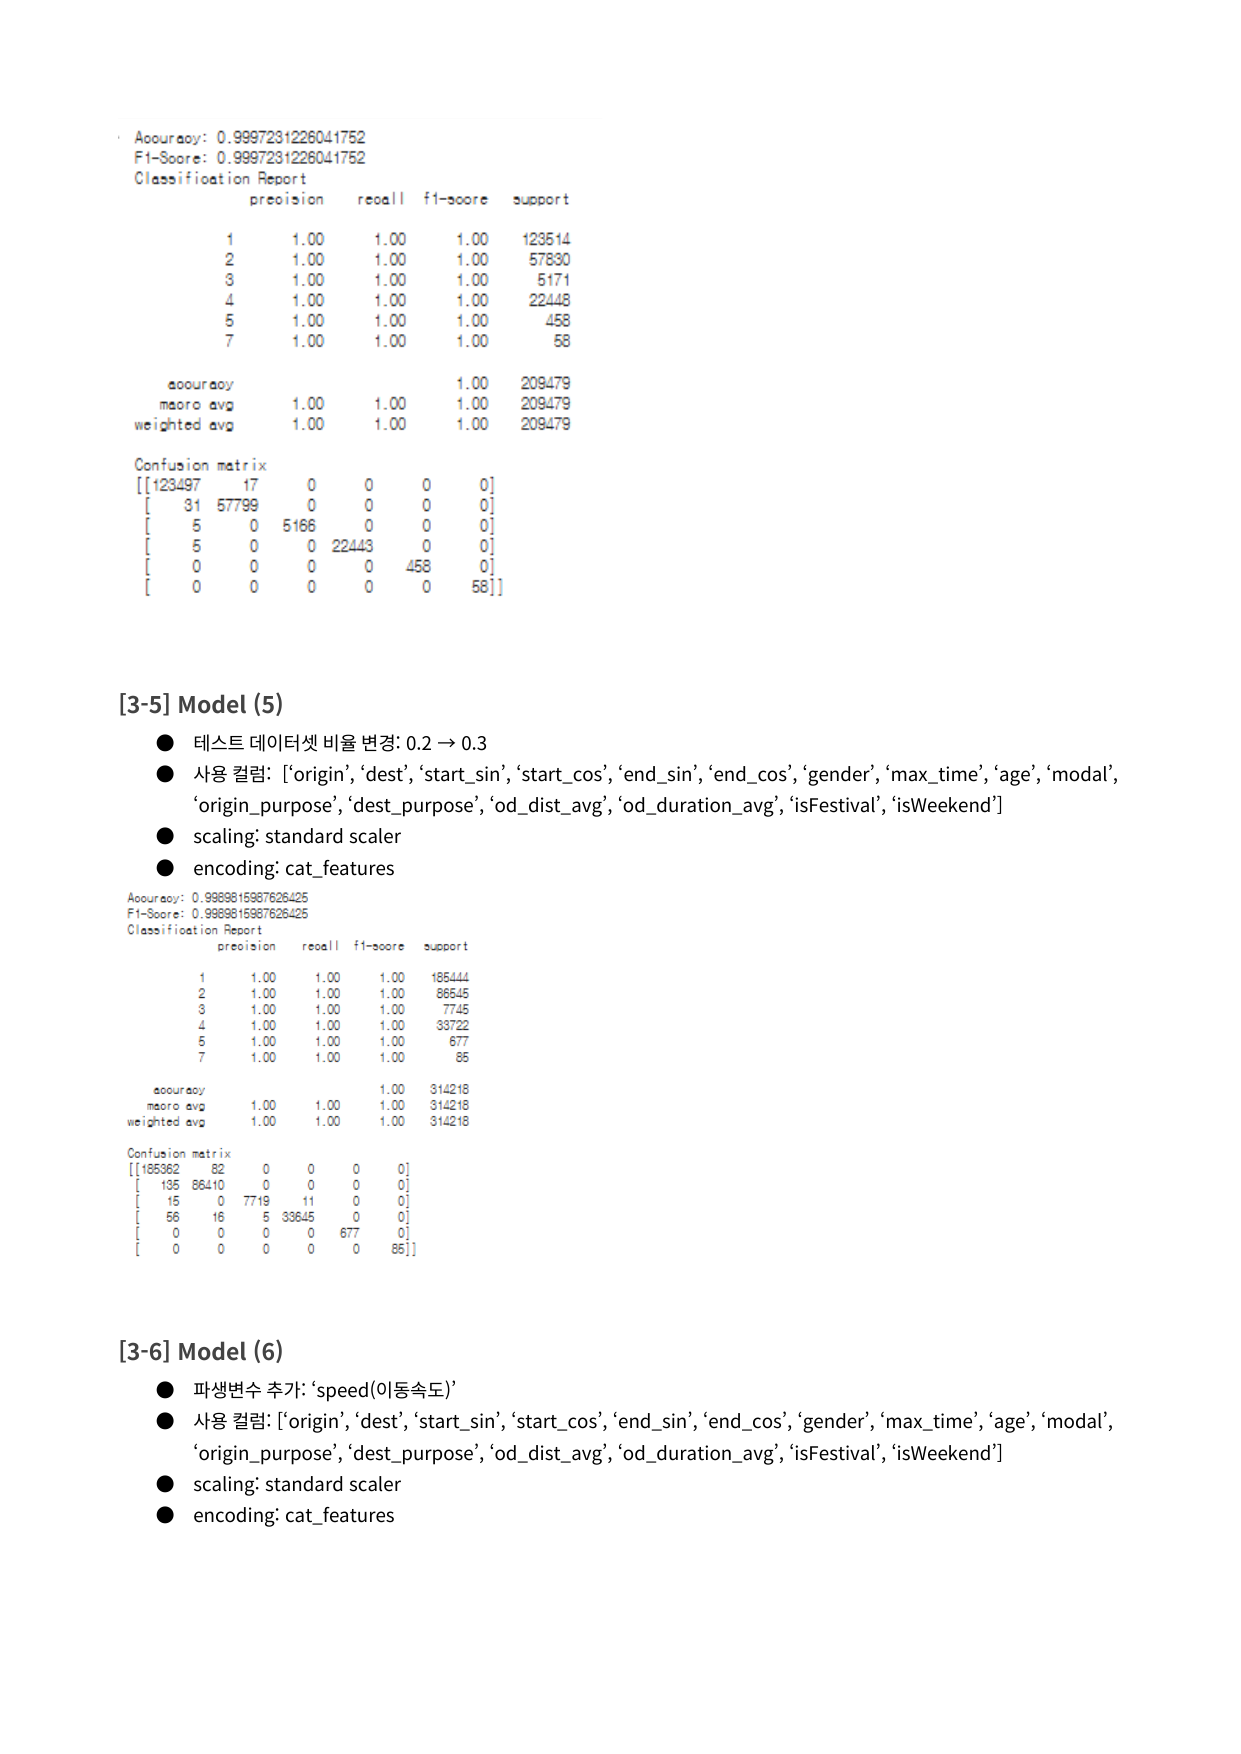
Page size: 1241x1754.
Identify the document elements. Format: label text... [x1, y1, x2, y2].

list encoding: cat_features [156, 853, 1122, 880]
list 테스트 데이터셋 비율 변경: 0.2 → 0.3 [156, 728, 1122, 755]
subtitle [3-6] Model (6) [118, 1334, 1122, 1367]
picture [118, 884, 487, 1266]
list encoding: cat_features [156, 1501, 1122, 1528]
list 파생변수 추가: ‘speed(이동속도)’ [156, 1376, 1122, 1403]
picture [118, 118, 603, 618]
subtitle [3-5] Model (5) [118, 687, 1122, 720]
list 사용 컬럼: [‘origin’, ‘dest’, ‘start_sin’, ‘start_cos’, ‘end_sin’, ‘end_cos’, ‘gender’, ‘max_time’, ‘age’, ‘modal’, ‘origin_purpose’, ‘dest_purpose’, ‘od_dist_avg’, ‘od_duration_avg’, ‘isFestival’, ‘isWeekend’] [156, 759, 1122, 818]
list scaling: standard scaler [156, 822, 1122, 849]
list 사용 컬럼: [‘origin’, ‘dest’, ‘start_sin’, ‘start_cos’, ‘end_sin’, ‘end_cos’, ‘gender’, ‘max_time’, ‘age’, ‘modal’, ‘origin_purpose’, ‘dest_purpose’, ‘od_dist_avg’, ‘od_duration_avg’, ‘isFestival’, ‘isWeekend’] [156, 1407, 1122, 1465]
list scaling: standard scaler [156, 1469, 1122, 1497]
